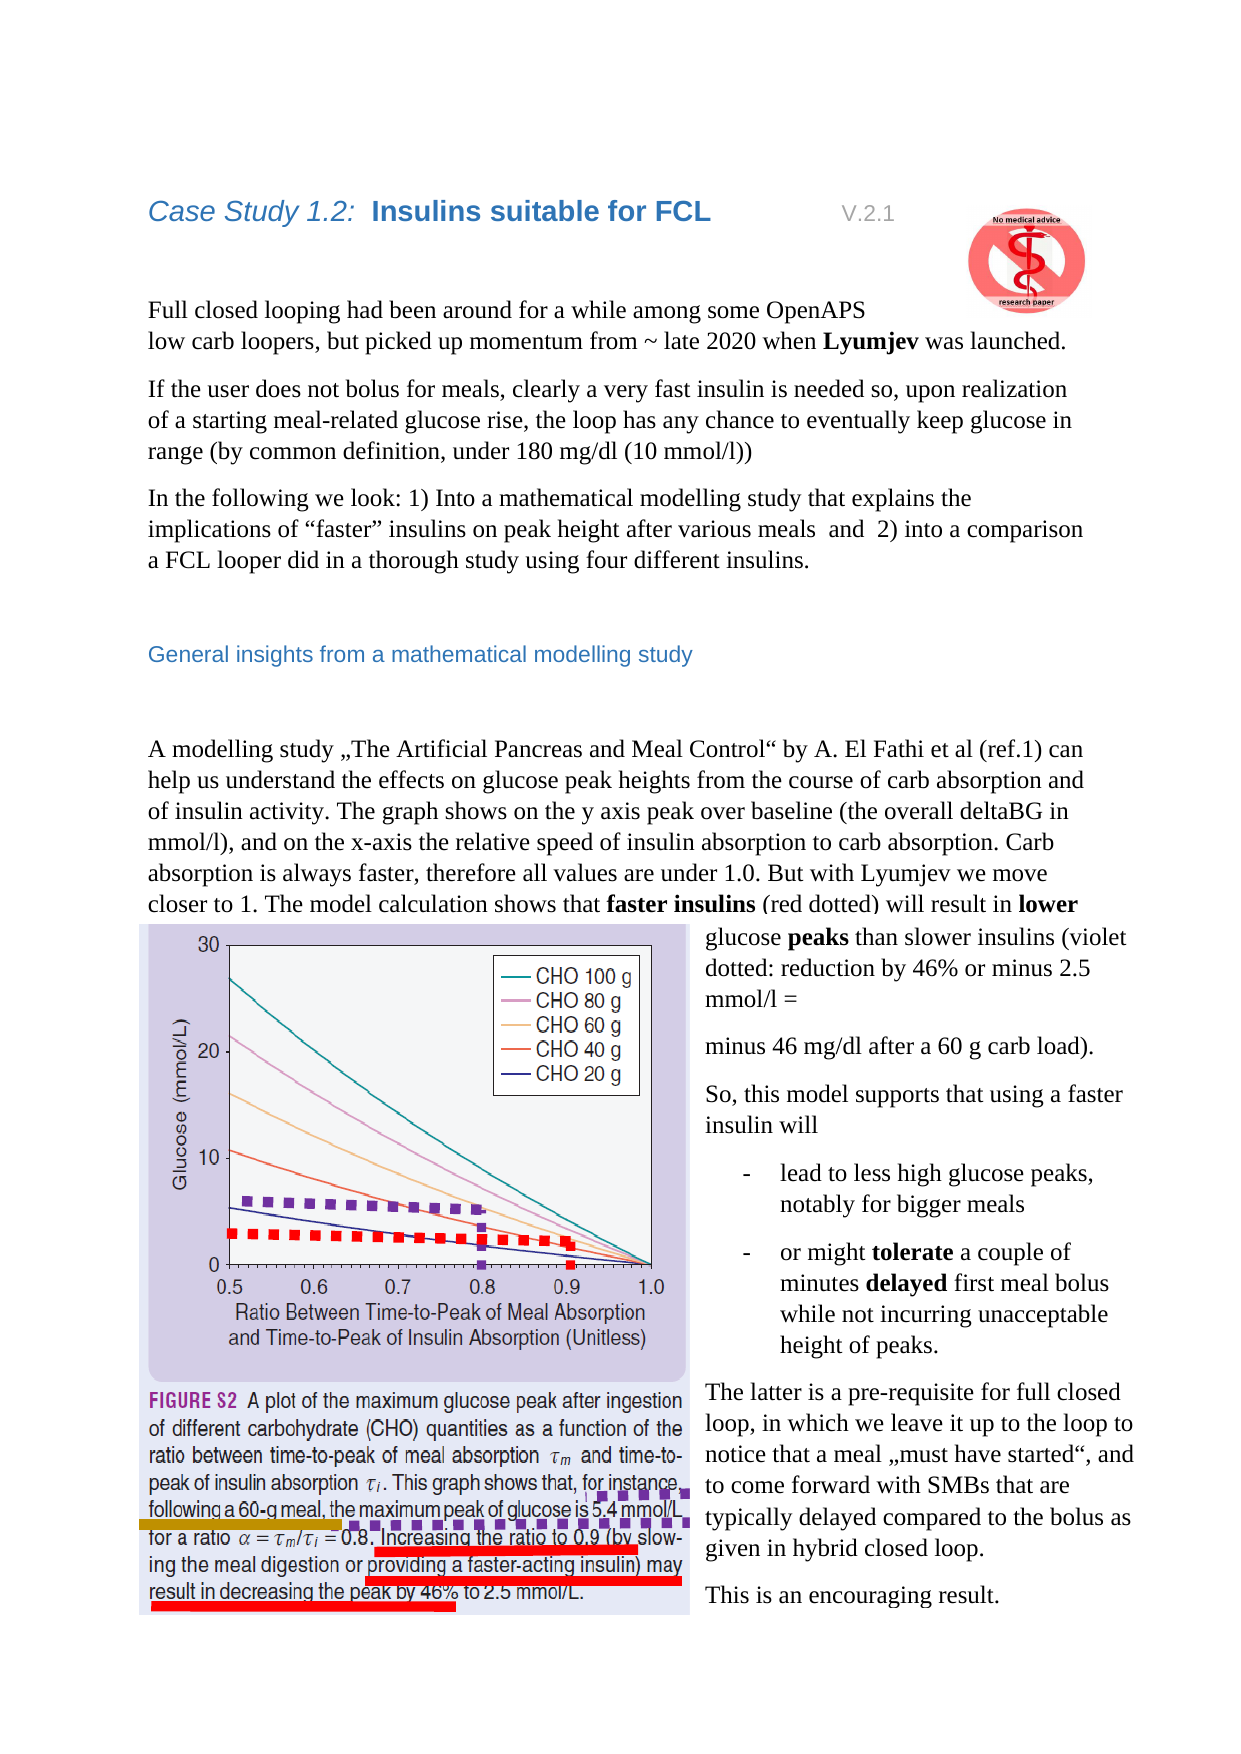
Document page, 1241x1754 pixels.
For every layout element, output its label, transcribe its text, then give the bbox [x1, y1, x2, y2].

picture [139, 924, 689, 1615]
text General insights from a mathematical modelling study [148, 641, 1093, 667]
text Case Study 1.2: Insulins suitable for FCL V.2.1 [148, 194, 1093, 228]
list A modelling study „The Artificial Pancreas and Meal Control“ by A. El Fathi et al (ref.1) can help us understand the effects on glucose peak heights from the course of carb absorption and of insulin activity. The graph shows on the y axis peak over baseline (the overall deltaBG in mmol/l), and on the x-axis the relative speed of insulin absorption to carb absorption. Carb absorption is always faster, therefore all values are under 1.0. But with Lyumjev we move closer to 1. The model calculation shows that faster insulins (red dotted) will result in lower [148, 734, 1093, 918]
text If the user does not bolus for meals, clearly a very fast insulin is needed so, upon realization of a starting meal-related glucose rise, the loop has any chance to eventually keep glucose in range (by common definition, under 180 mg/dl (10 mmol/l)) [148, 374, 1093, 464]
text Full closed looping had been around for a while among some OpenAPS low carb loopers, but picked up momentum from ~ late 2020 when Lyumjev was launched. [148, 295, 1093, 355]
text In the following we look: 1) Into a mathematical modelling study that explains the implications of “faster” insulins on peak height after various meals and 2) into a comparison a FCL looper did in a thorough study using four different insulins. [148, 483, 1093, 574]
